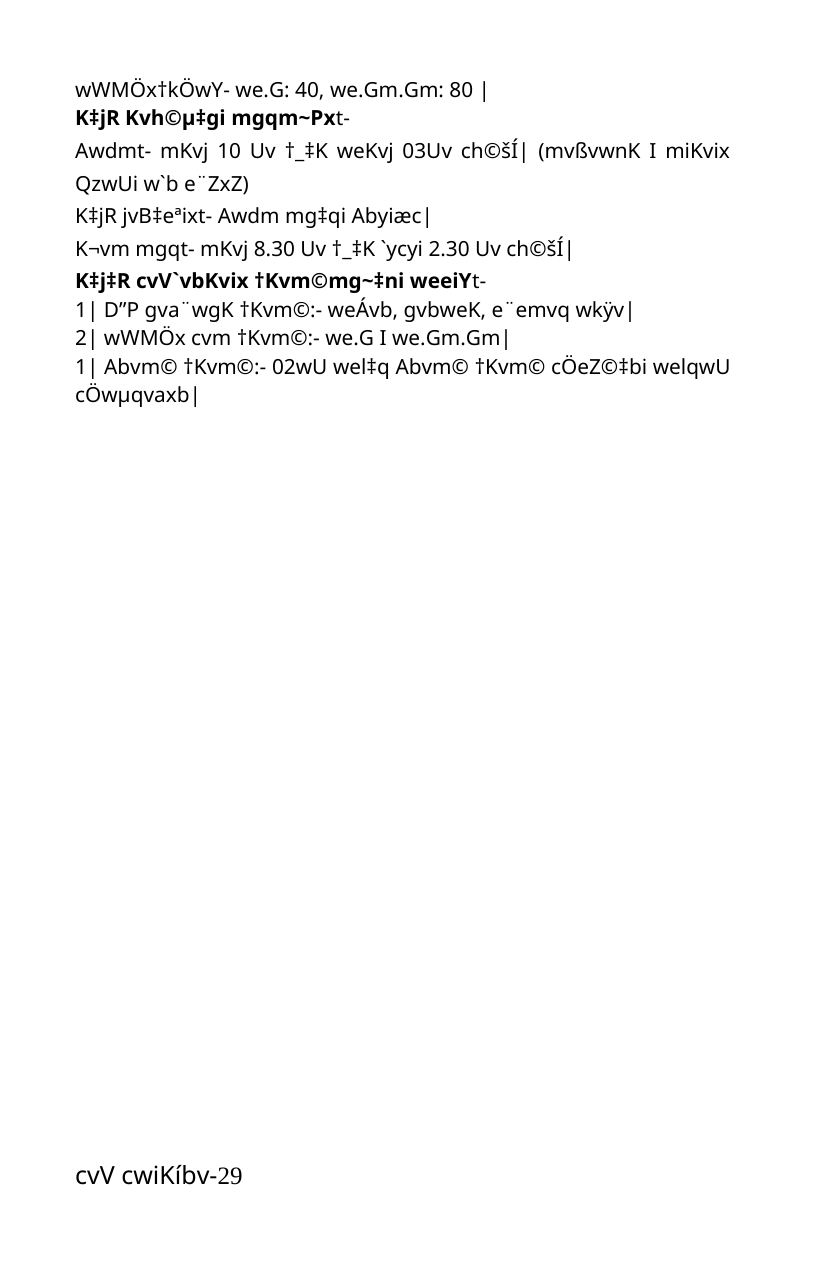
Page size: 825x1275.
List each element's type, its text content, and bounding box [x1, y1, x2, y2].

text 1| Abvm© †Kvm©:- 02wU wel‡q Abvm© †Kvm© cÖeZ©‡bi welqwU cÖwµqvaxb| [75, 352, 731, 409]
text Awdmt- mKvj 10 Uv †_‡K weKvj 03Uv ch©šÍ| (mvßvwnK I miKvix QzwUi w`b e¨ZxZ) [75, 136, 731, 197]
text K‡j‡R cvV`vbKvix †Kvm©mg~‡ni weeiYt- [75, 266, 731, 295]
text wWMÖx†kÖwY- we.G: 40, we.Gm.Gm: 80 | [75, 75, 731, 103]
text K‡jR jvB‡eªixt- Awdm mg‡qi Abyiæc| [75, 201, 731, 230]
text 1| D”P gva¨wgK †Kvm©:- weÁvb, gvbweK, e¨emvq wkÿv| [75, 295, 731, 323]
text 2| wWMÖx cvm †Kvm©:- we.G I we.Gm.Gm| [75, 323, 731, 352]
text K‡jR Kvh©µ‡gi mgqm~Pxt- [75, 103, 731, 132]
text K¬vm mgqt- mKvj 8.30 Uv †_‡K `ycyi 2.30 Uv ch©šÍ| [75, 234, 731, 262]
